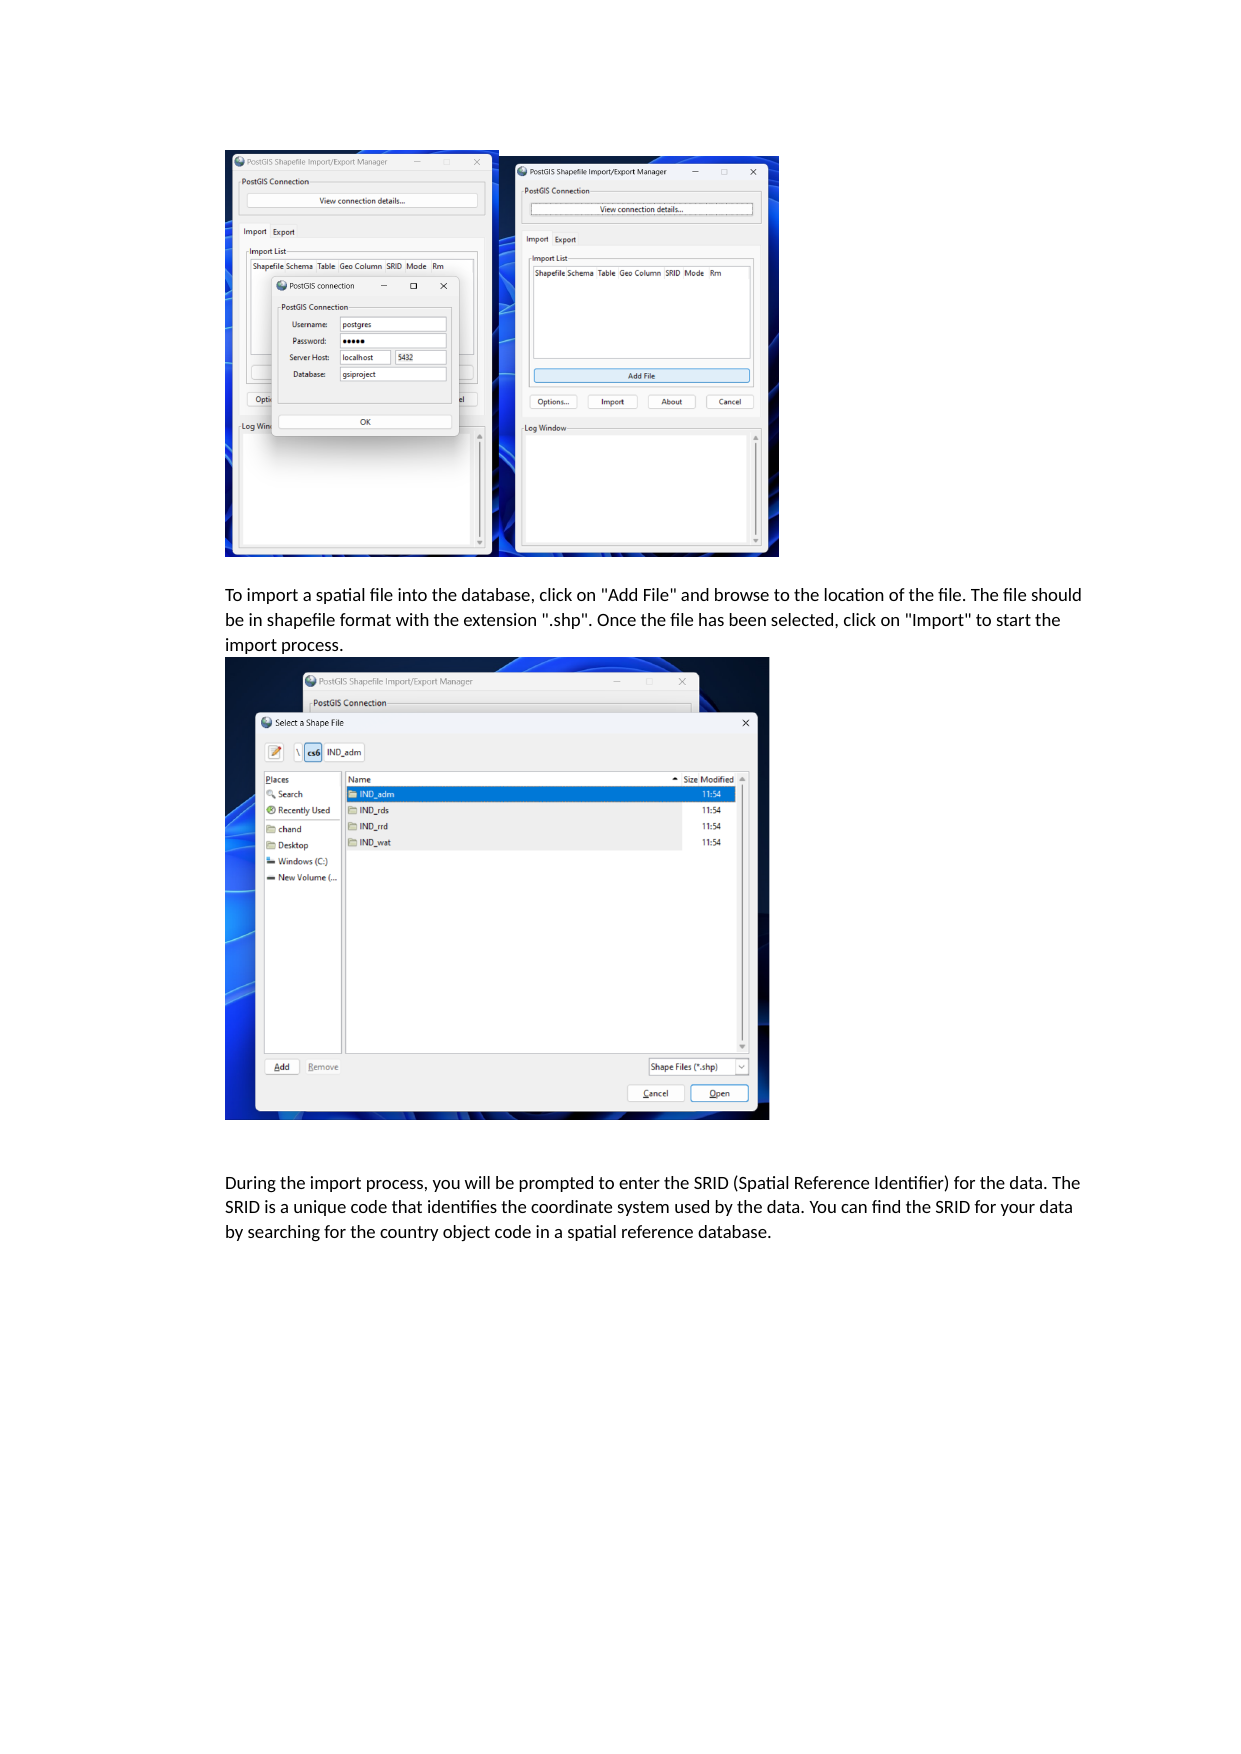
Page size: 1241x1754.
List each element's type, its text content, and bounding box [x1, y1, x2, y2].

picture [225, 150, 779, 557]
list During the import process, you will be prompted to enter the SRID (Spatial Reference Identifier) for the data. The SRID is a unique code that identifies the coordinate system used by the data. You can find the SRID for your data by searching for the country object code in a spatial reference database. [225, 1171, 1090, 1243]
list To import a spatial file into the database, click on "Add File" and browse to the location of the file. The file should be in shapefile format with the extension ".shp". Once the file has been selected, click on "Import" to start the import process. [225, 584, 1090, 656]
picture [225, 657, 770, 1120]
